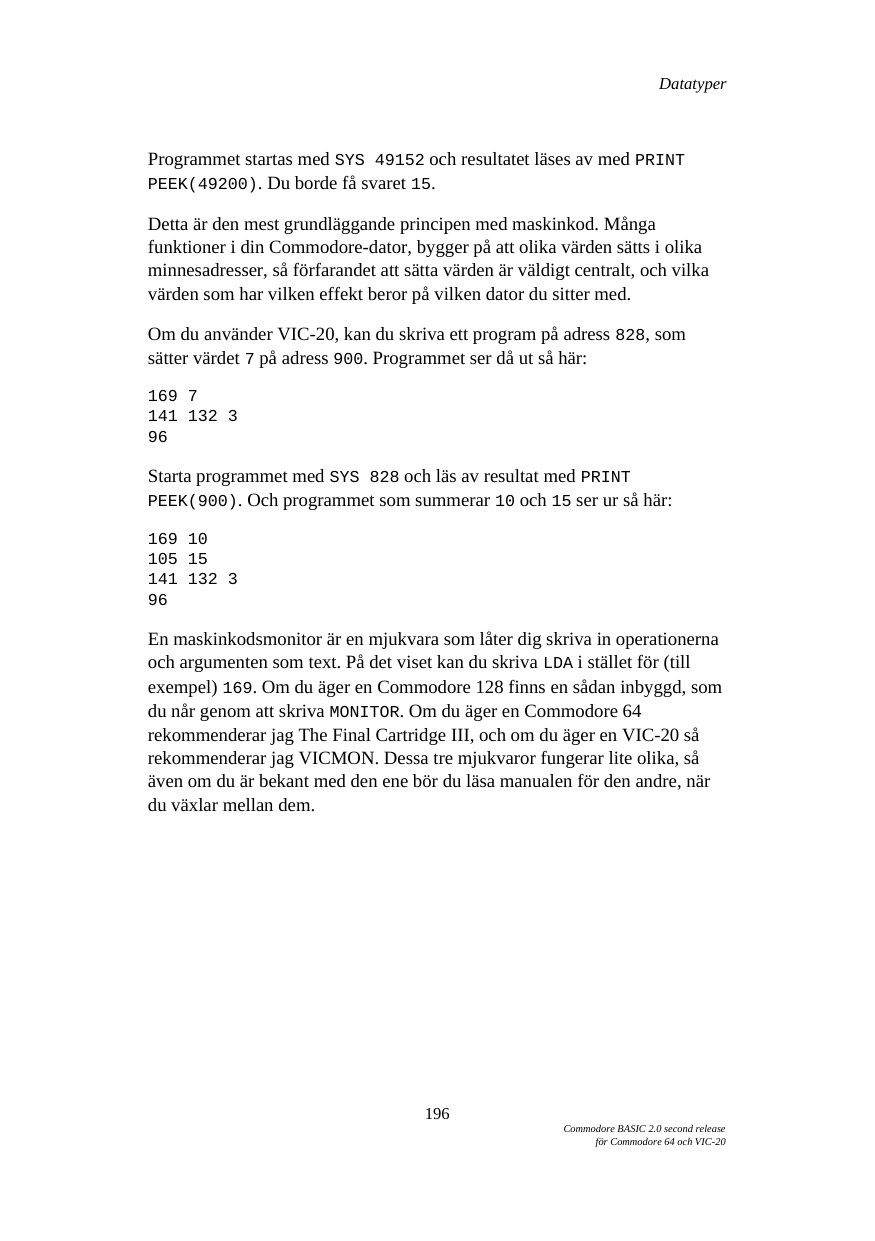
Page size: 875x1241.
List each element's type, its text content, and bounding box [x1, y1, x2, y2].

text Starta programmet med SYS 828 och läs av resultat med PRINT PEEK(900). Och programmet som summerar 10 och 15 ser ur så här: [148, 465, 726, 512]
text Om du använder VIC-20, kan du skriva ett program på adress 828, som sätter värdet 7 på adress 900. Programmet ser då ut så här: [148, 322, 726, 369]
text En maskinkodsmonitor är en mjukvara som låter dig skriva in operationerna och argumenten som text. På det viset kan du skriva LDA i stället för (till exempel) 169. Om du äger en Commodore 128 finns en sådan inbyggd, som du når genom att skriva MONITOR. Om du äger en Commodore 64 rekommenderar jag The Final Cartridge III, och om du äger en VIC-20 så rekommenderar jag VICMON. Dessa tre mjukvaror fungerar lite olika, så även om du är bekant med den ene bör du läsa manualen för den andre, när du växlar mellan dem. [148, 628, 726, 815]
text 169 7 141 132 3 96 [148, 387, 726, 447]
text Programmet startas med SYS 49152 och resultatet läses av med PRINT PEEK(49200). Du borde få svaret 15. [148, 148, 726, 194]
text Detta är den mest grundläggande principen med maskinkod. Många funktioner i din Commodore-dator, bygger på att olika värden sätts i olika minnesadresser, så förfarandet att sätta värden är väldigt centralt, och vilka värden som har vilken effekt beror på vilken dator du sitter med. [148, 213, 726, 304]
text 169 10 105 15 141 132 3 96 [148, 530, 726, 610]
